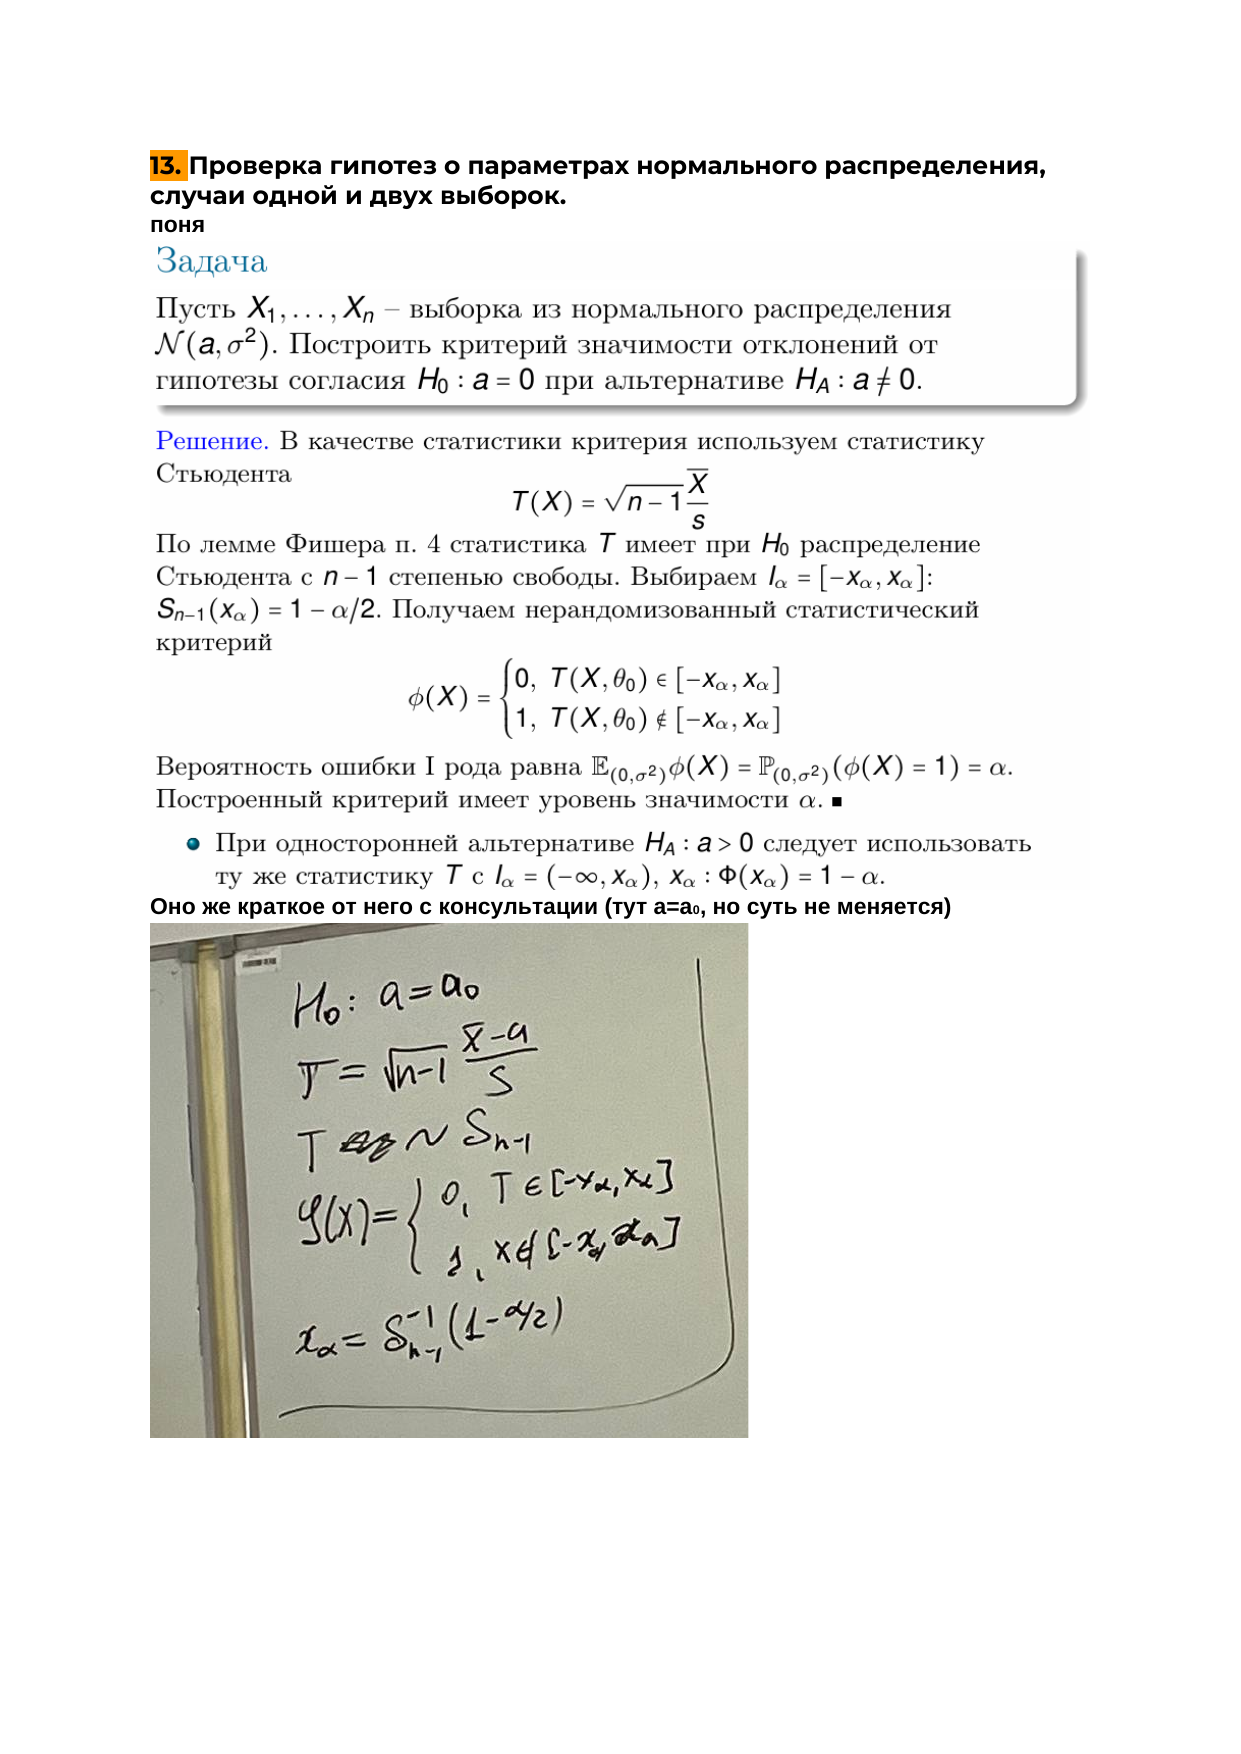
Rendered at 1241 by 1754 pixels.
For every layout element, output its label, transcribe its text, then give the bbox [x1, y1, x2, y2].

subtitle 13. Проверка гипотез о параметрах нормального распределения, случаи одной и двух выборок. [150, 150, 1090, 211]
text поня [150, 211, 1090, 241]
picture [150, 923, 749, 1438]
text Оно же краткое от него с консультации (тут a=a0, но суть не меняется) [150, 893, 1090, 919]
picture [150, 241, 1091, 890]
